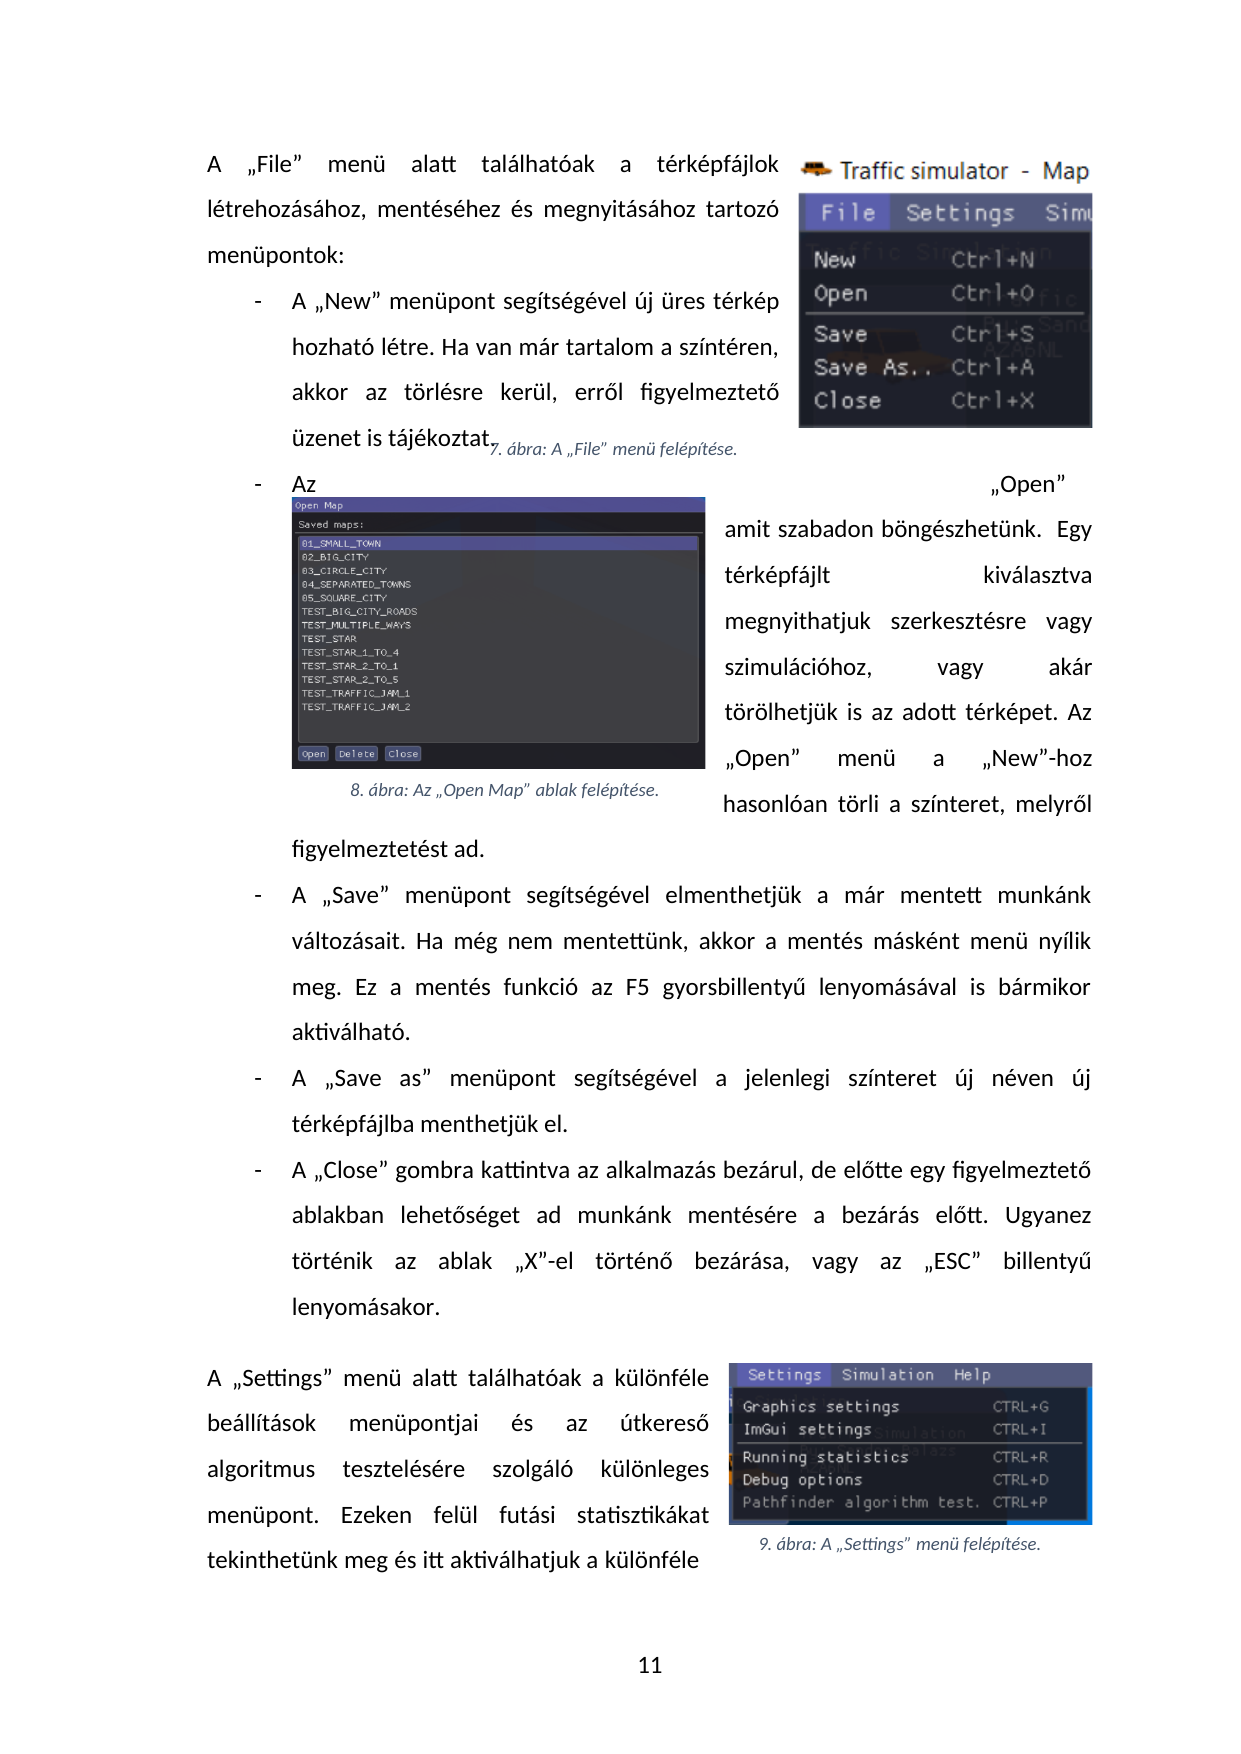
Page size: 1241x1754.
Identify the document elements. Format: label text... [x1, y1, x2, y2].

list A „New” menüpont segítségével új üres térkép hozható létre. Ha van már tartalom a színtéren, akkor az törlésre kerül, erről figyelmeztető üzenet is tájékoztat. [254, 285, 1092, 453]
picture [728, 1363, 1093, 1525]
text A „File” menü alatt találhatóak a térképfájlok létrehozásához, mentéséhez és megnyitásához tartozó menüpontok: [207, 148, 798, 270]
list A „Save” menüpont segítségével elmenthetjük a már mentett munkánk változásait. Ha még nem mentettünk, akkor a mentés másként menü nyílik meg. Ez a mentés funkció az F5 gyorsbillentyű lenyomásával is bármikor aktiválható. [254, 879, 1092, 1047]
list A „Save as” menüpont segítségével a jelenlegi színteret új néven új térképfájlba menthetjük el. [254, 1062, 1092, 1138]
picture [291, 497, 706, 769]
list A „Close” gombra kattintva az alkalmazás bezárul, de előtte egy figyelmeztető ablakban lehetőséget ad munkánk mentésére a bezárás előtt. Ugyanez történik az ablak „X”-el történő bezárása, vagy az „ESC” billentyű lenyomásakor. [254, 1154, 1092, 1321]
picture [798, 148, 1093, 428]
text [207, 1362, 1092, 1575]
